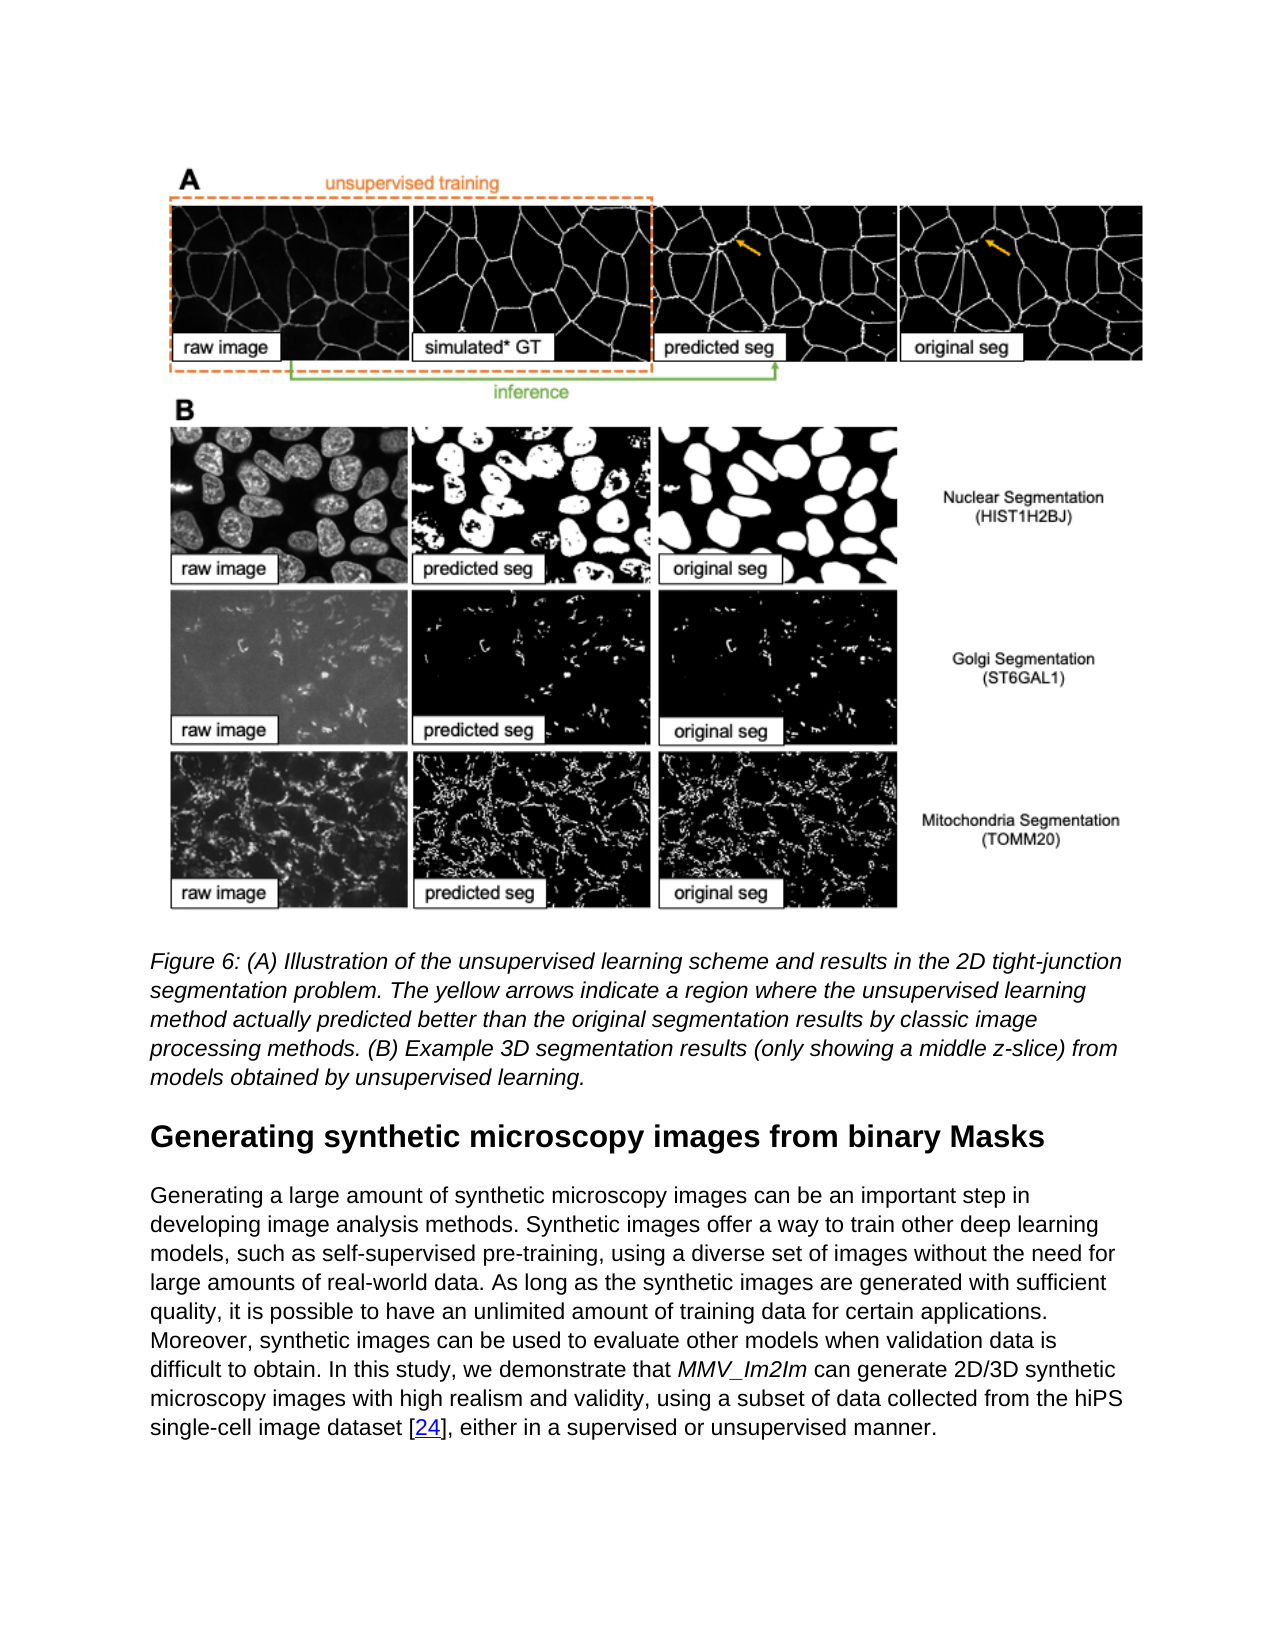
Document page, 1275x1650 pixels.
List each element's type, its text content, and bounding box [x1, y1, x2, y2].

text Generating a large amount of synthetic microscopy images can be an important step in developing image analysis methods. Synthetic images offer a way to train other deep learning models, such as self-supervised pre-training, using a diverse set of images without the need for large amounts of real-world data. As long as the synthetic images are generated with sufficient quality, it is possible to have an unlimited amount of training data for certain applications. Moreover, synthetic images can be used to evaluate other models when validation data is difficult to obtain. In this study, we demonstrate that MMV_Im2Im can generate 2D/3D synthetic microscopy images with high realism and validity, using a subset of data collected from the hiPS single-cell image dataset [24], either in a supervised or unsupervised manner. [150, 1182, 1125, 1440]
text Figure 6: (A) Illustration of the unsupervised learning scheme and results in the 2D tight-junction segmentation problem. The yellow arrows indicate a region where the unsupervised learning method actually predicted better than the original segmentation results by classic image processing methods. (B) Example 3D segmentation results (only showing a middle z-slice) from models obtained by unsupervised learning. [150, 948, 1125, 1090]
subtitle Generating synthetic microscopy images from binary Masks [150, 1118, 1125, 1154]
picture [168, 150, 1144, 921]
